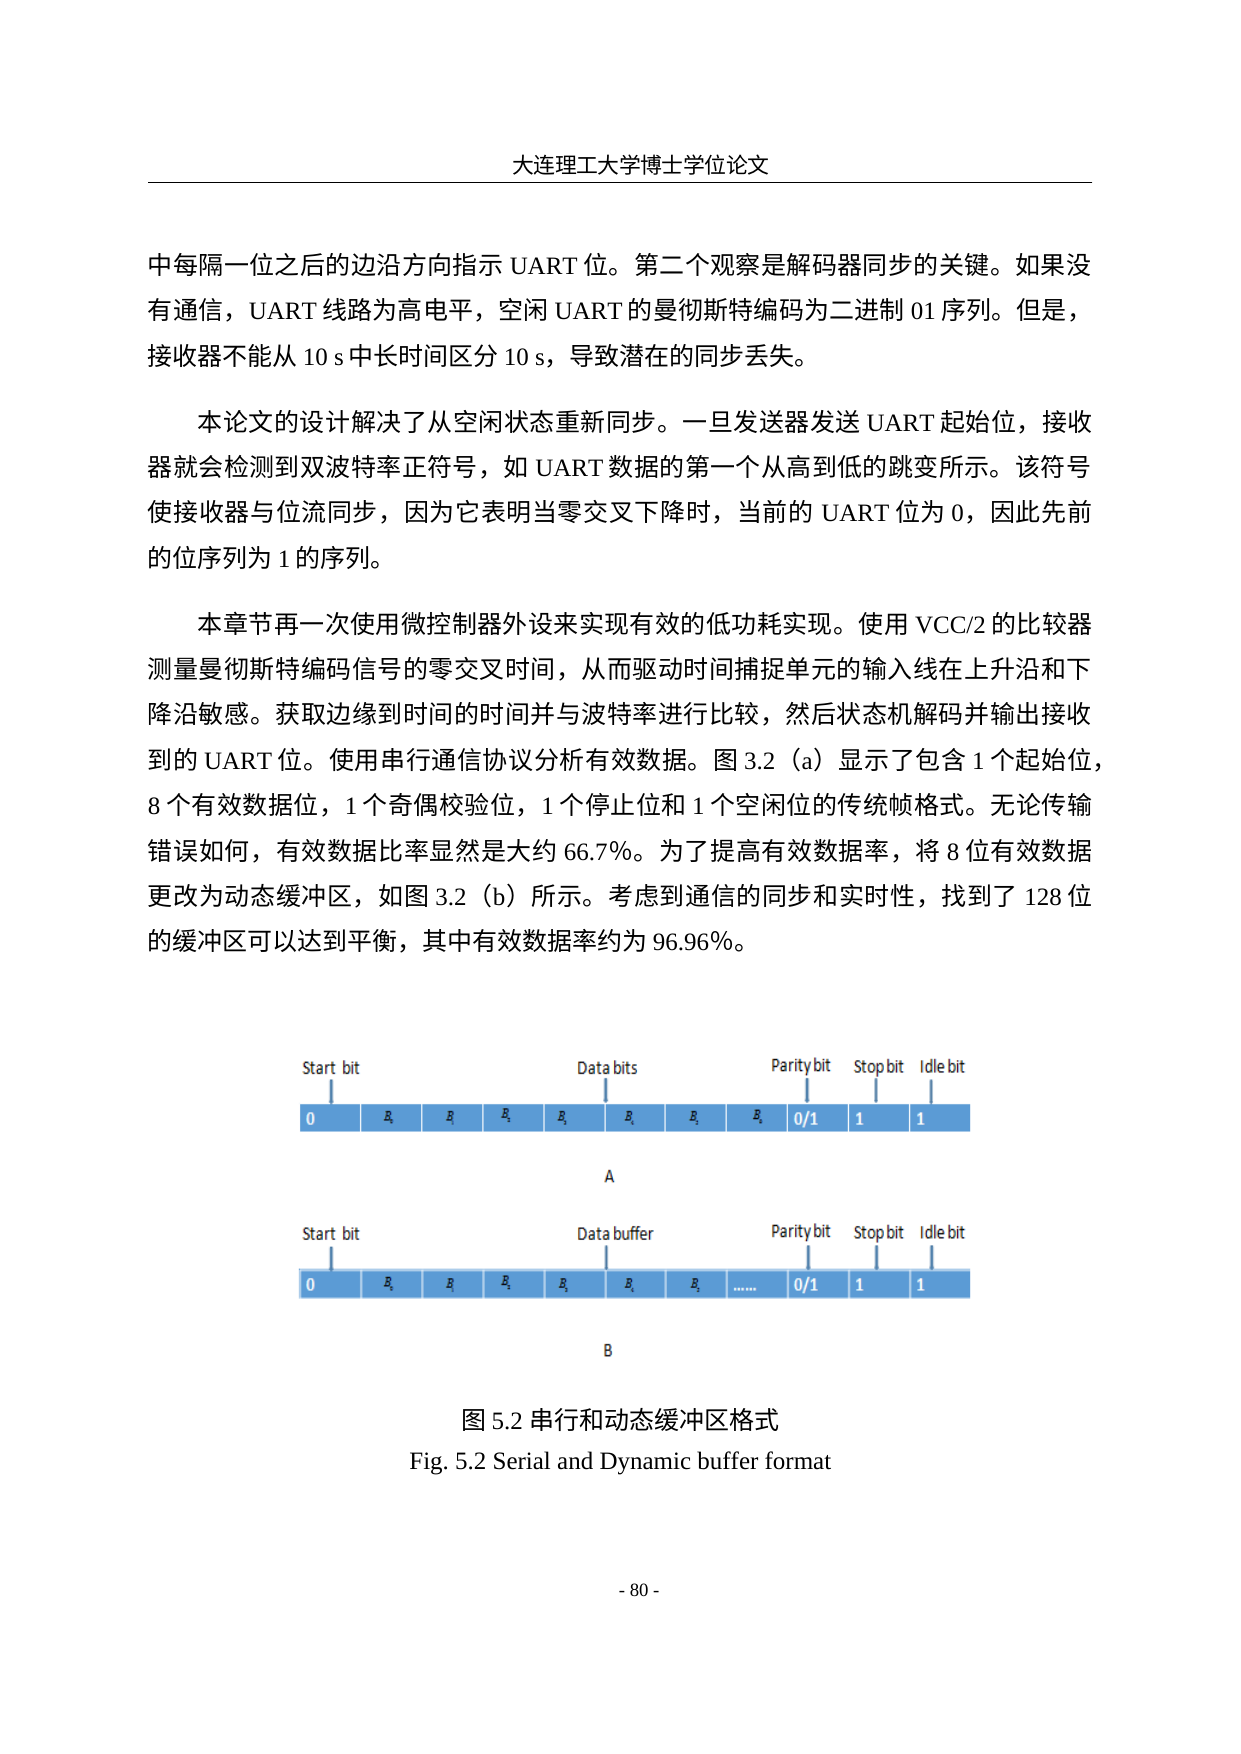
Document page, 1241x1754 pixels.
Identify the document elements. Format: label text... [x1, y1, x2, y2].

text 本论文的设计解决了从空闲状态重新同步。一旦发送器发送UART起始位，接收器就会检测到双波特率正符号，如UART数据的第一个从高到低的跳变所示。该符号使接收器与位流同步，因为它表明当零交叉下降时，当前的UART位为0，因此先前的位序列为1的序列。 [148, 402, 1092, 574]
text 图5.2 串行和动态缓冲区格式 [148, 1401, 1092, 1437]
text Fig. 5.2 Serial and Dynamic buffer format [148, 1446, 1092, 1475]
picture [287, 1044, 987, 1373]
text 本章节再一次使用微控制器外设来实现有效的低功耗实现。使用VCC/2的比较器测量曼彻斯特编码信号的零交叉时间，从而驱动时间捕捉单元的输入线在上升沿和下降沿敏感。获取边缘到时间的时间并与波特率进行比较，然后状态机解码并输出接收到的UART位。使用串行通信协议分析有效数据。图3.2（a）显示了包含1个起始位，8个有效数据位，1个奇偶校验位，1个停止位和1个空闲位的传统帧格式。无论传输错误如何，有效数据比率显然是大约66.7％。为了提高有效数据率，将8位有效数据更改为动态缓冲区，如图3.2（b）所示。考虑到通信的同步和实时性，找到了128位的缓冲区可以达到平衡，其中有效数据率约为96.96％。 [148, 604, 1092, 958]
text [148, 246, 1092, 372]
